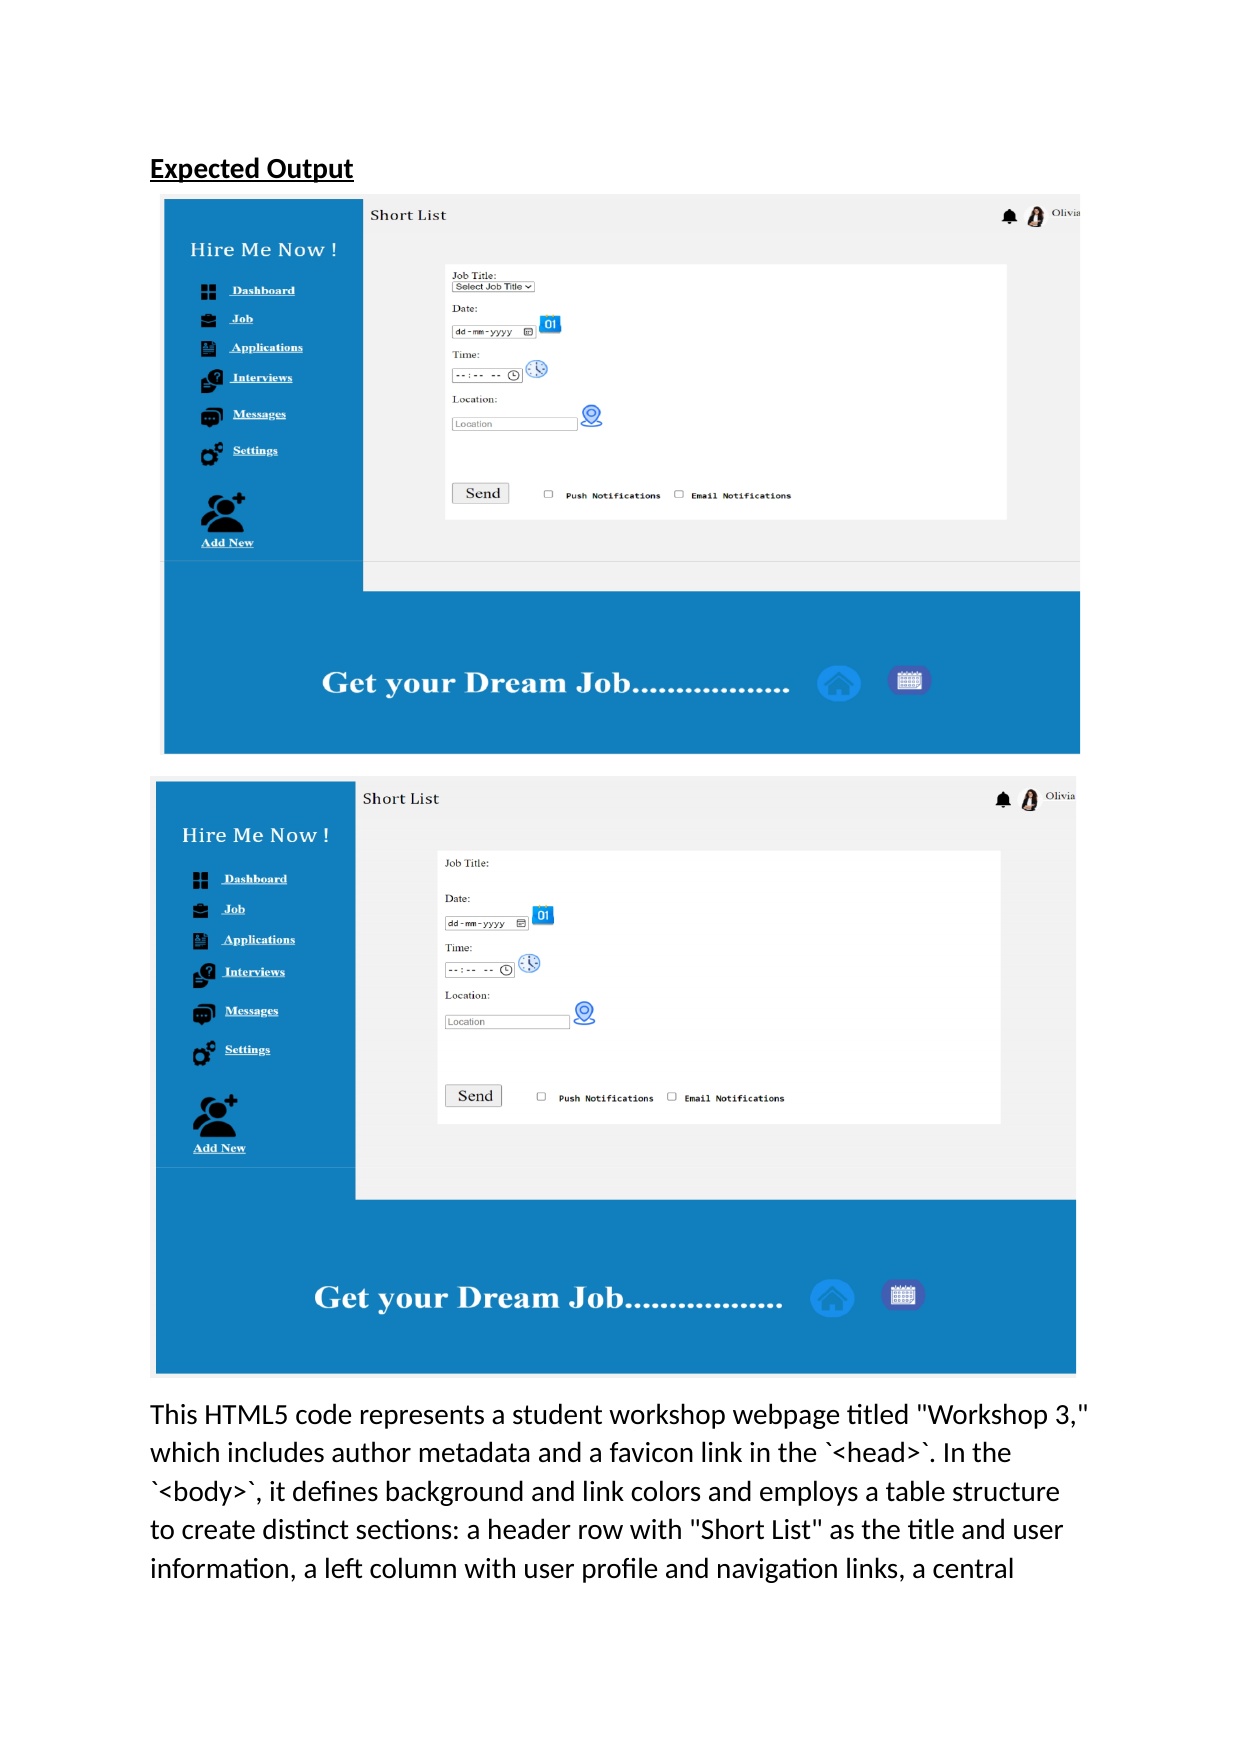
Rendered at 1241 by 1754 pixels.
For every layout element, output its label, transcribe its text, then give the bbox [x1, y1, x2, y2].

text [150, 1396, 1090, 1586]
picture [158, 194, 1079, 754]
picture [150, 776, 1077, 1378]
